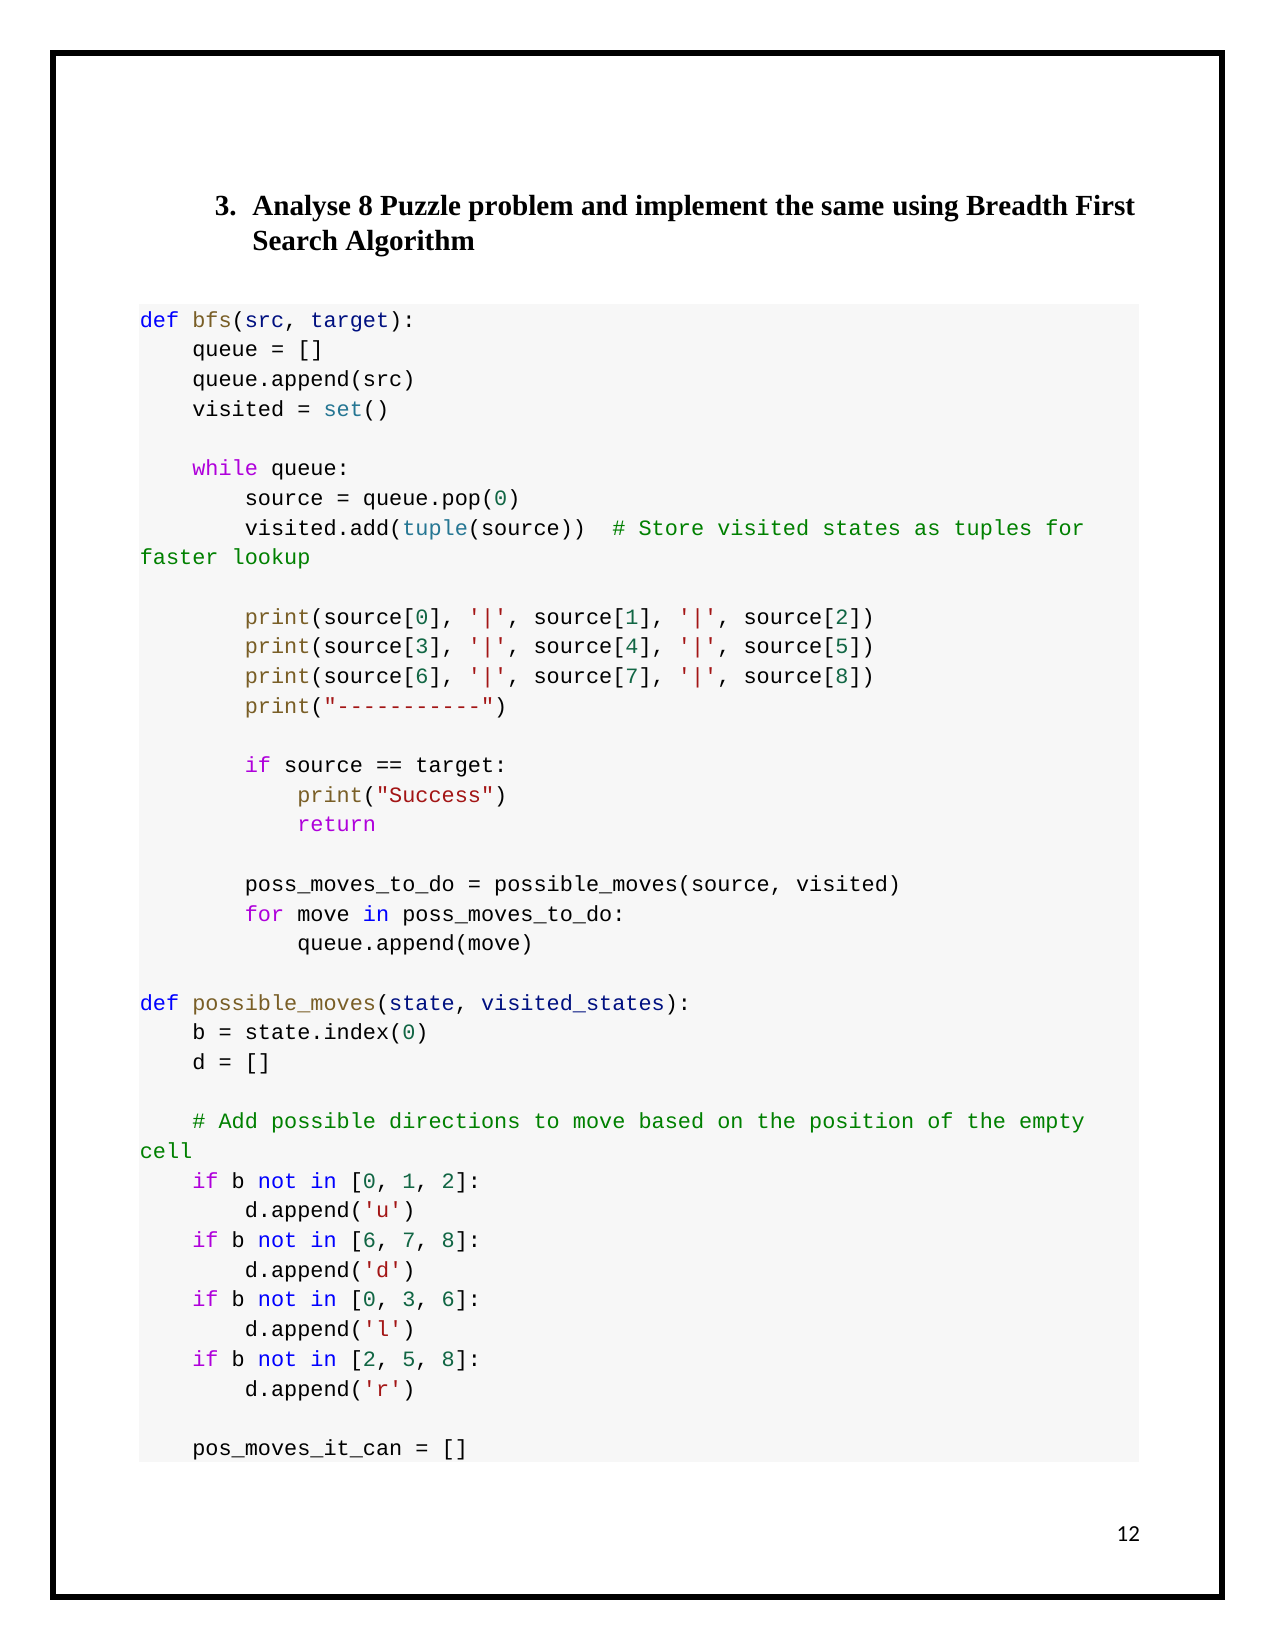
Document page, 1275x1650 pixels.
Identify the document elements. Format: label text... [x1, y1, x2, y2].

text if b not in [0, 1, 2]: [139, 1165, 1139, 1195]
text poss_moves_to_do = possible_moves(source, visited) [139, 868, 1139, 898]
text print(source[3], '|', source[4], '|', source[5]) [139, 631, 1139, 660]
text print(source[0], '|', source[1], '|', source[2]) [139, 601, 1139, 631]
text if b not in [2, 5, 8]: [139, 1343, 1139, 1373]
text d.append('u') [139, 1195, 1139, 1224]
text # Add possible directions to move based on the position of the empty cell [139, 1106, 1139, 1165]
text d.append('l') [139, 1313, 1139, 1343]
text d.append('d') [139, 1254, 1139, 1284]
text print("Success") [139, 779, 1139, 809]
text for move in poss_moves_to_do: [139, 898, 1139, 927]
text if b not in [0, 3, 6]: [139, 1284, 1139, 1313]
text pos_moves_it_can = [] [139, 1432, 1139, 1462]
text queue.append(src) [139, 363, 1139, 393]
text b = state.index(0) [139, 1017, 1139, 1046]
text print(source[6], '|', source[7], '|', source[8]) [139, 660, 1139, 690]
text visited = set() [139, 393, 1139, 423]
text queue.append(move) [139, 927, 1139, 957]
text d.append('r') [139, 1373, 1139, 1402]
text print("-----------") [139, 690, 1139, 720]
text return [139, 809, 1139, 838]
text if b not in [6, 7, 8]: [139, 1224, 1139, 1254]
text d = [] [139, 1046, 1139, 1076]
text source = queue.pop(0) [139, 482, 1139, 512]
text if source == target: [139, 749, 1139, 779]
text def possible_moves(state, visited_states): [139, 987, 1139, 1017]
list Analyse 8 Puzzle problem and implement the same using Breadth First Search Algorithm [214, 188, 1139, 257]
text queue = [] [139, 334, 1139, 363]
text while queue: [139, 452, 1139, 482]
text visited.add(tuple(source)) # Store visited states as tuples for faster lookup [139, 512, 1139, 571]
text def bfs(src, target): [139, 304, 1139, 334]
